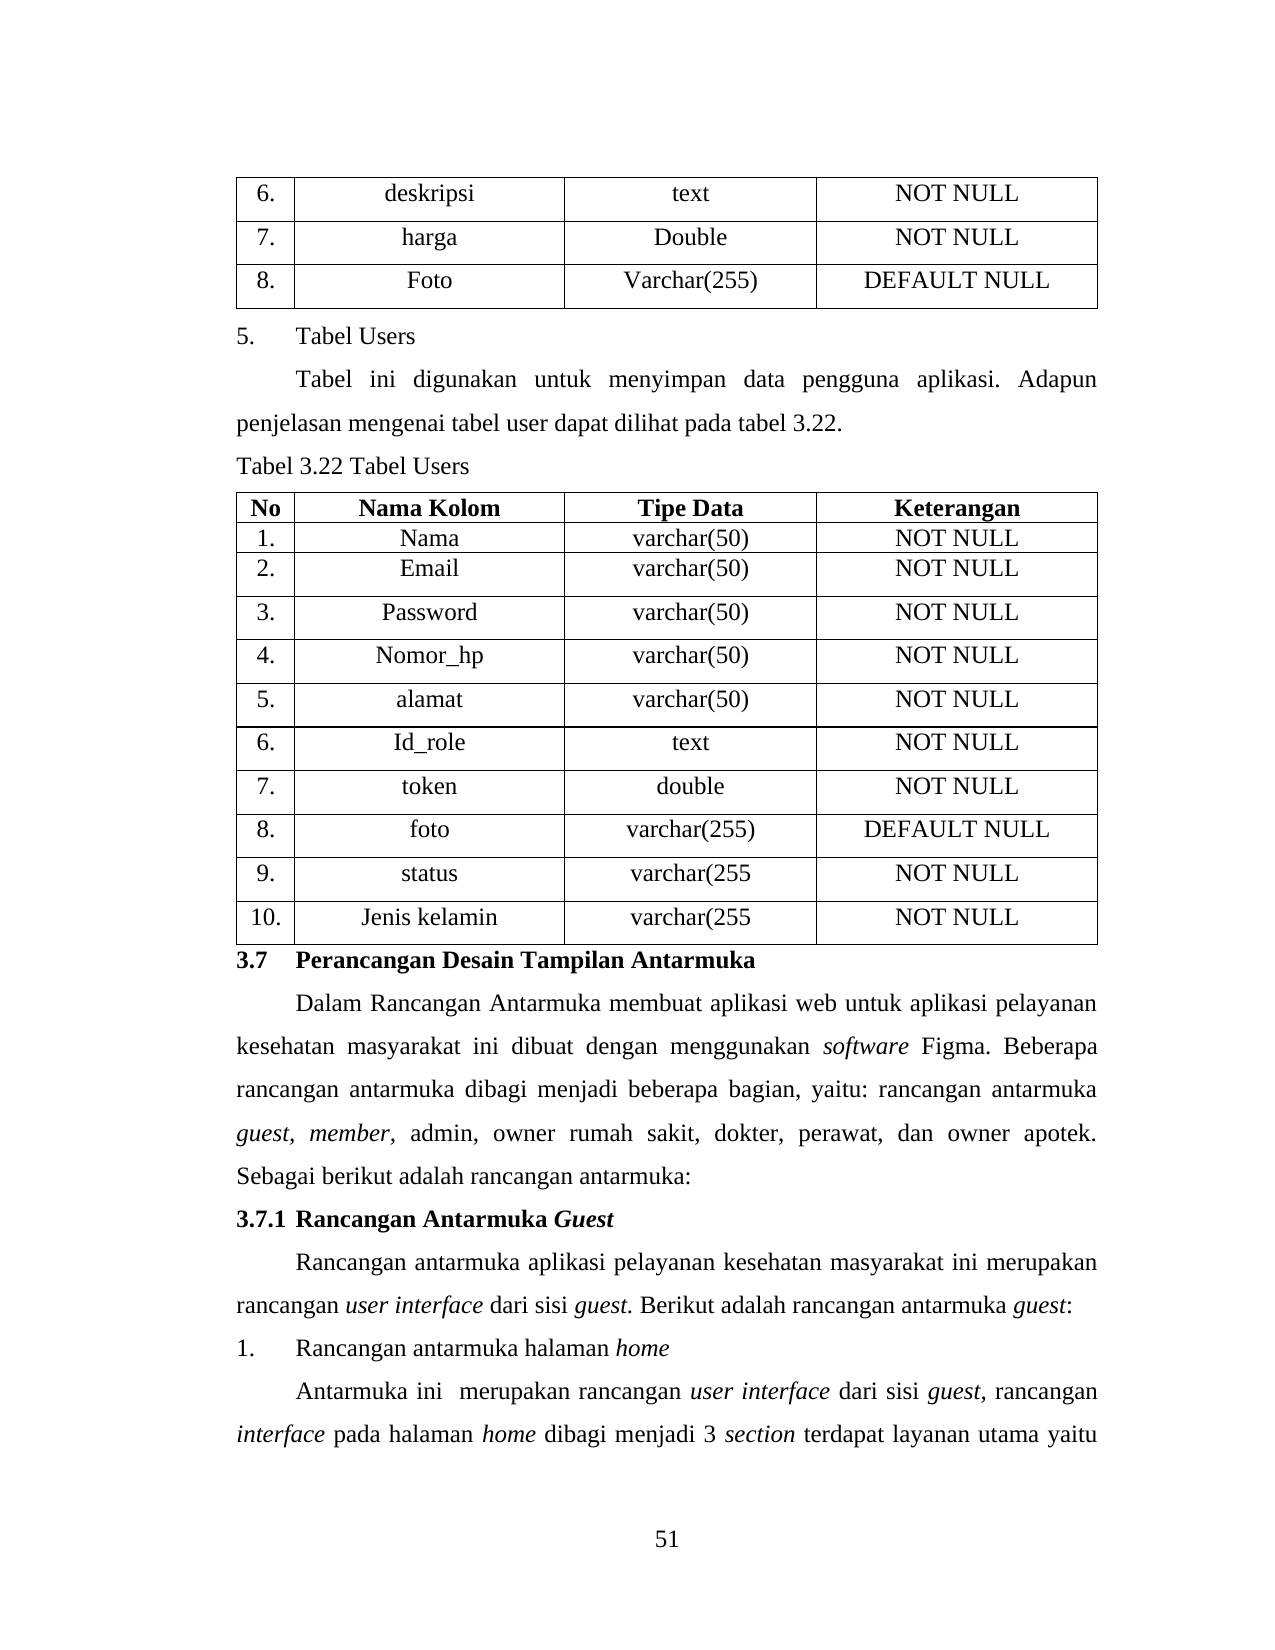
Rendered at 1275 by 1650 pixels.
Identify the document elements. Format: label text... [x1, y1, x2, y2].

text Rancangan antarmuka aplikasi pelayanan kesehatan masyarakat ini merupakan rancangan user interface dari sisi guest. Berikut adalah rancangan antarmuka guest: [236, 1247, 1098, 1319]
table_cell varchar(50) [565, 523, 816, 552]
table_cell 6. [237, 178, 294, 221]
table_cell Nama [295, 523, 564, 552]
table_cell 4. [237, 640, 294, 683]
table_cell NOT NULL [817, 178, 1097, 221]
table_cell Foto [295, 265, 564, 308]
table_cell Jenis kelamin [295, 902, 564, 944]
list Rancangan antarmuka halaman home [236, 1333, 1098, 1362]
table_cell varchar(50) [565, 597, 816, 639]
table_cell varchar(50) [565, 684, 816, 726]
text Tabel 3.22 Tabel Users [236, 451, 1098, 479]
table_cell varchar(50) [565, 640, 816, 683]
table_cell double [565, 771, 816, 813]
table_cell DEFAULT NULL [817, 265, 1097, 308]
table_cell token [295, 771, 564, 813]
table_cell varchar(255) [565, 815, 816, 857]
table_cell NOT NULL [817, 771, 1097, 813]
table_cell NOT NULL [817, 728, 1097, 770]
text Dalam Rancangan Antarmuka membuat aplikasi web untuk aplikasi pelayanan kesehatan masyarakat ini dibuat dengan menggunakan software Figma. Beberapa rancangan antarmuka dibagi menjadi beberapa bagian, yaitu: rancangan antarmuka guest, member, admin, owner rumah sakit, dokter, perawat, dan owner apotek. Sebagai berikut adalah rancangan antarmuka: [236, 988, 1098, 1189]
table_cell 3. [237, 597, 294, 639]
table_cell NOT NULL [817, 523, 1097, 552]
table_header Keterangan [817, 493, 1097, 522]
list Tabel ini digunakan untuk menyimpan data pengguna aplikasi. Adapun penjelasan mengenai tabel user dapat dilihat pada tabel 3.22. [236, 364, 1098, 436]
table_cell NOT NULL [817, 858, 1097, 901]
table_cell Password [295, 597, 564, 639]
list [236, 1376, 1098, 1448]
list Tabel Users [236, 321, 1098, 350]
table_cell 6. [237, 728, 294, 770]
table_cell NOT NULL [817, 553, 1097, 596]
table_cell Id_role [295, 728, 564, 770]
table_cell foto [295, 815, 564, 857]
table_cell 7. [237, 222, 294, 264]
table_cell status [295, 858, 564, 901]
table_cell NOT NULL [817, 597, 1097, 639]
table_cell Email [295, 553, 564, 596]
table_cell 9. [237, 858, 294, 901]
table_cell text [565, 178, 816, 221]
table_cell text [565, 728, 816, 770]
table_cell 5. [237, 684, 294, 726]
table_cell Double [565, 222, 816, 264]
table_cell 8. [237, 815, 294, 857]
table_cell 7. [237, 771, 294, 813]
table_cell NOT NULL [817, 902, 1097, 944]
table_cell 1. [237, 523, 294, 552]
subtitle Perancangan Desain Tampilan Antarmuka [236, 945, 1098, 974]
subtitle Rancangan Antarmuka Guest [236, 1204, 1098, 1233]
table_cell NOT NULL [817, 222, 1097, 264]
table_cell Nomor_hp [295, 640, 564, 683]
table_cell alamat [295, 684, 564, 726]
table_cell harga [295, 222, 564, 264]
table_cell NOT NULL [817, 640, 1097, 683]
table_header Nama Kolom [295, 493, 564, 522]
table_cell 8. [237, 265, 294, 308]
table_cell varchar(255 [565, 902, 816, 944]
table_cell varchar(50) [565, 553, 816, 596]
table_cell 10. [237, 902, 294, 944]
table_cell deskripsi [295, 178, 564, 221]
table_cell Varchar(255) [565, 265, 816, 308]
table_cell varchar(255 [565, 858, 816, 901]
table_header No [237, 493, 294, 522]
table_cell 2. [237, 553, 294, 596]
table_cell NOT NULL [817, 684, 1097, 726]
table_header Tipe Data [565, 493, 816, 522]
table_cell DEFAULT NULL [817, 815, 1097, 857]
